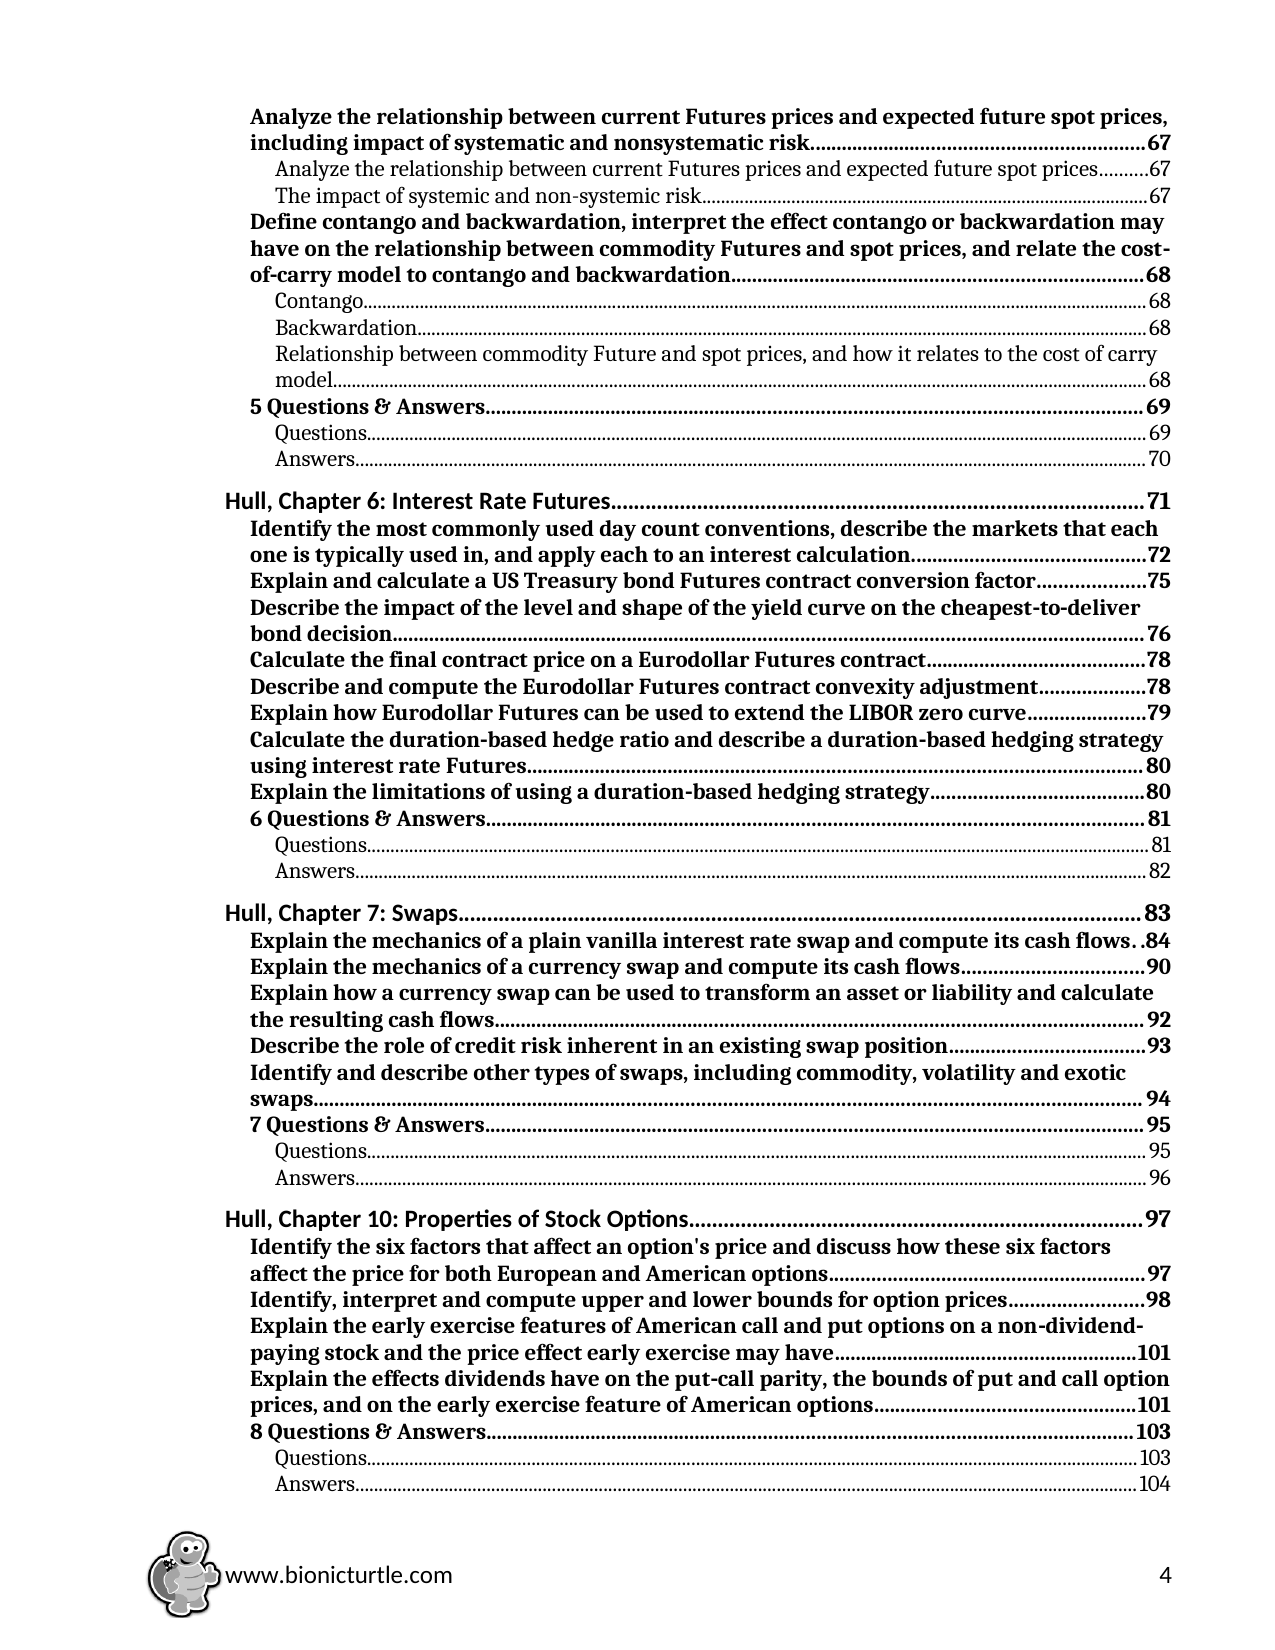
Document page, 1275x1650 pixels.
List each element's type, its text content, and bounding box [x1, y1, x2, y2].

text Explain the mechanics of a currency swap and compute its cash flows 90 [250, 954, 1172, 980]
text Explain the mechanics of a plain vanilla interest rate swap and compute its cash flows 84 [250, 927, 1172, 954]
text 6 Questions & Answers 81 [250, 805, 1172, 832]
text Identify the six factors that affect an option's price and discuss how these six factors affect the price for both European and American options 97 [250, 1234, 1172, 1287]
text Answers 82 [275, 858, 1172, 884]
text The impact of systemic and non-systemic risk 67 [275, 183, 1172, 209]
text Answers 96 [275, 1165, 1172, 1191]
text Identify the most commonly used day count conventions, describe the markets that each one is typically used in, and apply each to an interest calculation. 72 [250, 516, 1172, 568]
text Describe the role of credit risk inherent in an existing swap position 93 [250, 1033, 1172, 1059]
text Identify, interpret and compute upper and lower bounds for option prices 98 [250, 1287, 1172, 1313]
text Calculate the duration‐based hedge ratio and describe a duration‐based hedging strategy using interest rate Futures 80 [250, 726, 1172, 779]
text Contango 68 [275, 288, 1172, 314]
text Describe the impact of the level and shape of the yield curve on the cheapest‐to‐deliver bond decision 76 [250, 594, 1172, 647]
text Analyze the relationship between current Futures prices and expected future spot prices, including impact of systematic and nonsystematic risk. 67 [250, 103, 1172, 156]
text Hull, Chapter 10: Properties of Stock Options 97 [225, 1203, 1172, 1234]
text Calculate the final contract price on a Eurodollar Futures contract 78 [250, 647, 1172, 674]
text Explain the early exercise features of American call and put options on a non‐dividend‐paying stock and the price effect early exercise may have 101 [250, 1313, 1172, 1366]
text Relationship between commodity Future and spot prices, and how it relates to the cost of carry model 68 [275, 341, 1172, 393]
text Questions 69 [275, 420, 1172, 446]
text Questions 95 [275, 1138, 1172, 1165]
text Answers 104 [275, 1471, 1172, 1498]
text Define contango and backwardation, interpret the effect contango or backwardation may have on the relationship between commodity Futures and spot prices, and relate the cost‐of‐carry model to contango and backwardation 68 [250, 209, 1172, 288]
text Explain and calculate a US Treasury bond Futures contract conversion factor 75 [250, 568, 1172, 594]
text Answers 70 [275, 446, 1172, 472]
text Hull, Chapter 7: Swaps 83 [225, 897, 1172, 927]
text 5 Questions & Answers 69 [250, 393, 1172, 420]
text Hull, Chapter 6: Interest Rate Futures 71 [225, 485, 1172, 516]
text Backwardation 68 [275, 314, 1172, 341]
text Identify and describe other types of swaps, including commodity, volatility and exotic swaps 94 [250, 1059, 1172, 1112]
text Explain the limitations of using a duration‐based hedging strategy 80 [250, 779, 1172, 805]
text Explain the effects dividends have on the put‐call parity, the bounds of put and call option prices, and on the early exercise feature of American options 101 [250, 1366, 1172, 1418]
text Describe and compute the Eurodollar Futures contract convexity adjustment 78 [250, 674, 1172, 700]
text Questions 81 [275, 832, 1172, 858]
text 7 Questions & Answers 95 [250, 1112, 1172, 1138]
text Explain how a currency swap can be used to transform an asset or liability and calculate the resulting cash flows 92 [250, 980, 1172, 1033]
text Explain how Eurodollar Futures can be used to extend the LIBOR zero curve 79 [250, 700, 1172, 726]
text 8 Questions & Answers 103 [250, 1418, 1172, 1445]
text Questions 103 [275, 1445, 1172, 1471]
text Analyze the relationship between current Futures prices and expected future spot prices 67 [275, 156, 1172, 183]
